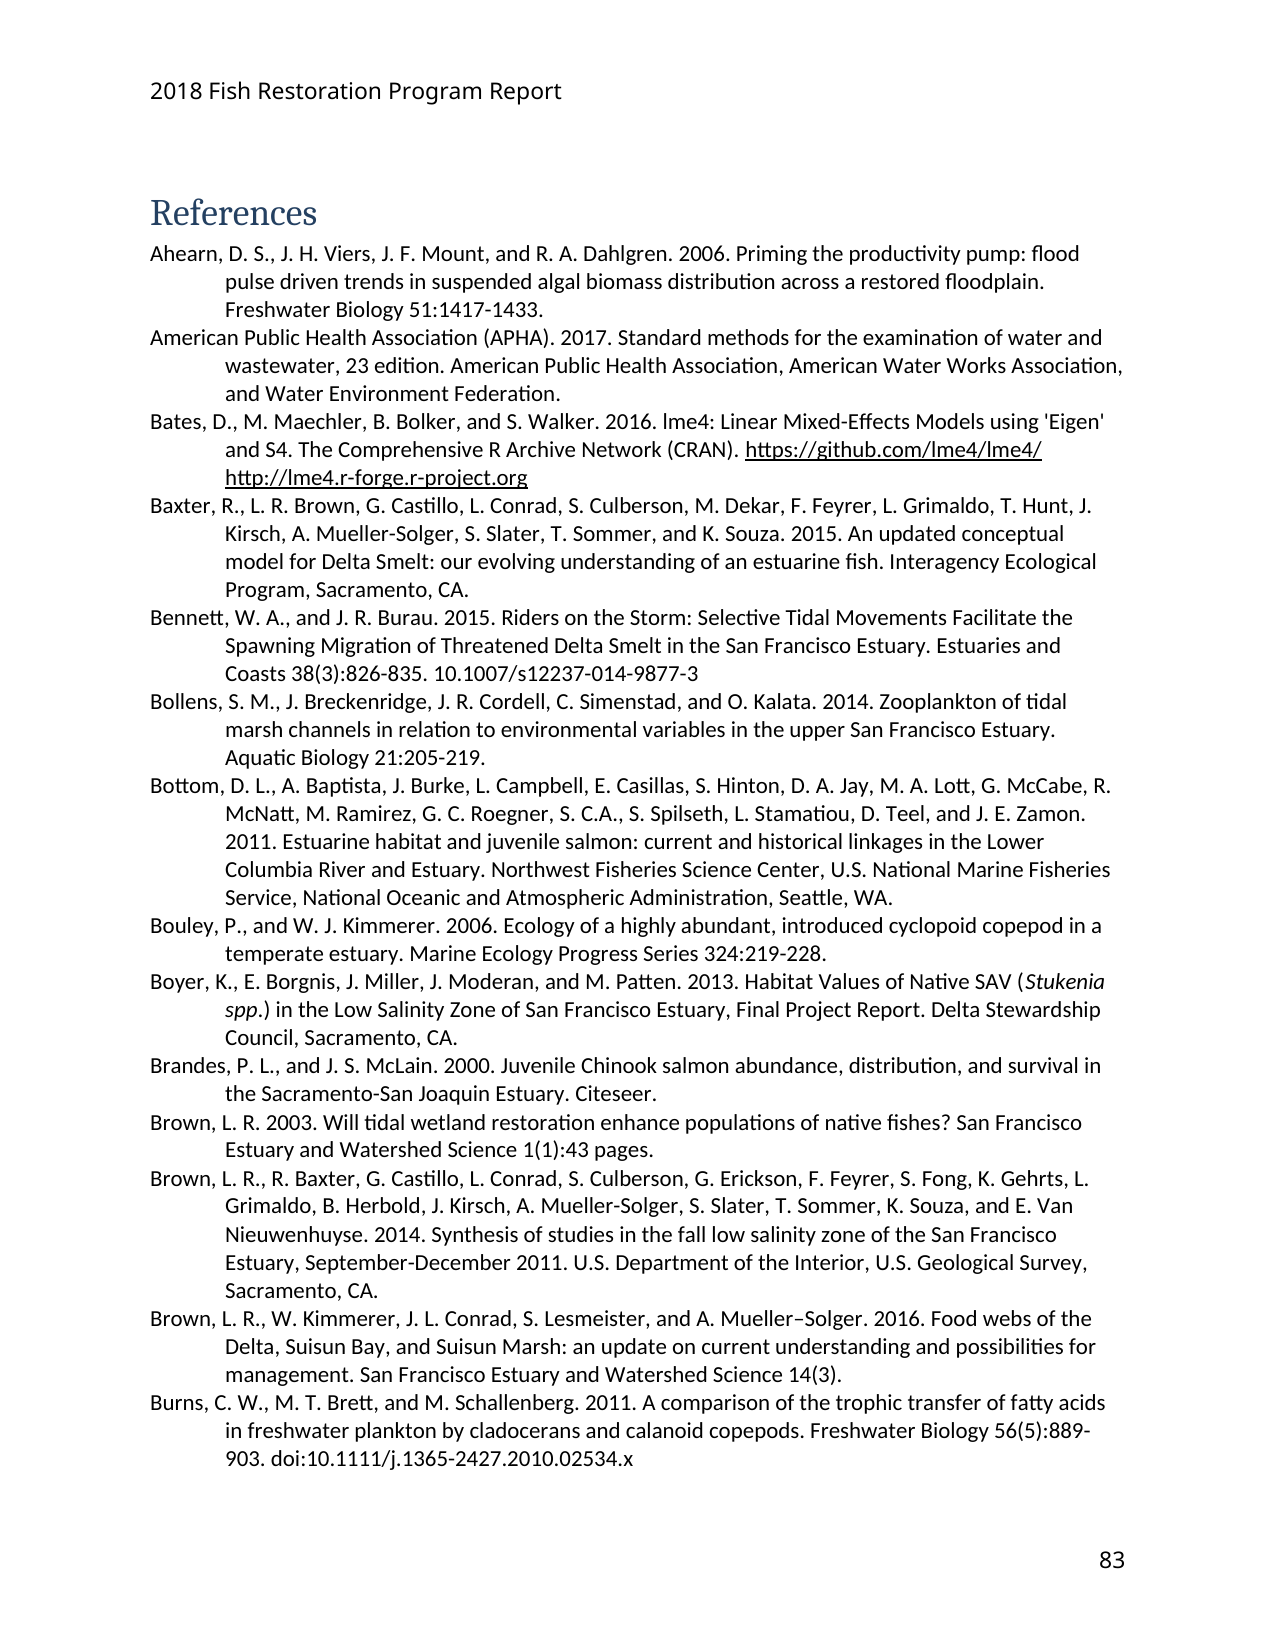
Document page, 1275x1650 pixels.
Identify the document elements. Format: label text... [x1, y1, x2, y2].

text Boyer, K., E. Borgnis, J. Miller, J. Moderan, and M. Patten. 2013. Habitat Values of Native SAV (Stukenia spp.) in the Low Salinity Zone of San Francisco Estuary, Final Project Report. Delta Stewardship Council, Sacramento, CA. [150, 967, 1125, 1052]
text Bouley, P., and W. J. Kimmerer. 2006. Ecology of a highly abundant, introduced cyclopoid copepod in a temperate estuary. Marine Ecology Progress Series 324:219-228. [150, 911, 1125, 967]
text American Public Health Association (APHA). 2017. Standard methods for the examination of water and wastewater, 23 edition. American Public Health Association, American Water Works Association, and Water Environment Federation. [150, 323, 1125, 407]
text Brown, L. R., R. Baxter, G. Castillo, L. Conrad, S. Culberson, G. Erickson, F. Feyrer, S. Fong, K. Gehrts, L. Grimaldo, B. Herbold, J. Kirsch, A. Mueller-Solger, S. Slater, T. Sommer, K. Souza, and E. Van Nieuwenhuyse. 2014. Synthesis of studies in the fall low salinity zone of the San Francisco Estuary, September-December 2011. U.S. Department of the Interior, U.S. Geological Survey, Sacramento, CA. [150, 1164, 1125, 1304]
subtitle References [150, 192, 1125, 235]
text Bottom, D. L., A. Baptista, J. Burke, L. Campbell, E. Casillas, S. Hinton, D. A. Jay, M. A. Lott, G. McCabe, R. McNatt, M. Ramirez, G. C. Roegner, S. C.A., S. Spilseth, L. Stamatiou, D. Teel, and J. E. Zamon. 2011. Estuarine habitat and juvenile salmon: current and historical linkages in the Lower Columbia River and Estuary. Northwest Fisheries Science Center, U.S. National Marine Fisheries Service, National Oceanic and Atmospheric Administration, Seattle, WA. [150, 771, 1125, 911]
text Bates, D., M. Maechler, B. Bolker, and S. Walker. 2016. lme4: Linear Mixed-Effects Models using 'Eigen' and S4. The Comprehensive R Archive Network (CRAN). https://github.com/lme4/lme4/ http://lme4.r-forge.r-project.org [150, 407, 1125, 491]
text Bollens, S. M., J. Breckenridge, J. R. Cordell, C. Simenstad, and O. Kalata. 2014. Zooplankton of tidal marsh channels in relation to environmental variables in the upper San Francisco Estuary. Aquatic Biology 21:205-219. [150, 687, 1125, 771]
text Ahearn, D. S., J. H. Viers, J. F. Mount, and R. A. Dahlgren. 2006. Priming the productivity pump: flood pulse driven trends in suspended algal biomass distribution across a restored floodplain. Freshwater Biology 51:1417-1433. [150, 239, 1125, 323]
text Bennett, W. A., and J. R. Burau. 2015. Riders on the Storm: Selective Tidal Movements Facilitate the Spawning Migration of Threatened Delta Smelt in the San Francisco Estuary. Estuaries and Coasts 38(3):826-835. 10.1007/s12237-014-9877-3 [150, 603, 1125, 687]
text Baxter, R., L. R. Brown, G. Castillo, L. Conrad, S. Culberson, M. Dekar, F. Feyrer, L. Grimaldo, T. Hunt, J. Kirsch, A. Mueller-Solger, S. Slater, T. Sommer, and K. Souza. 2015. An updated conceptual model for Delta Smelt: our evolving understanding of an estuarine fish. Interagency Ecological Program, Sacramento, CA. [150, 491, 1125, 603]
text Burns, C. W., M. T. Brett, and M. Schallenberg. 2011. A comparison of the trophic transfer of fatty acids in freshwater plankton by cladocerans and calanoid copepods. Freshwater Biology 56(5):889-903. doi:10.1111/j.1365-2427.2010.02534.x [150, 1388, 1125, 1472]
text Brown, L. R. 2003. Will tidal wetland restoration enhance populations of native fishes? San Francisco Estuary and Watershed Science 1(1):43 pages. [150, 1108, 1125, 1164]
text Brandes, P. L., and J. S. McLain. 2000. Juvenile Chinook salmon abundance, distribution, and survival in the Sacramento-San Joaquin Estuary. Citeseer. [150, 1052, 1125, 1108]
text Brown, L. R., W. Kimmerer, J. L. Conrad, S. Lesmeister, and A. Mueller–Solger. 2016. Food webs of the Delta, Suisun Bay, and Suisun Marsh: an update on current understanding and possibilities for management. San Francisco Estuary and Watershed Science 14(3). [150, 1304, 1125, 1388]
